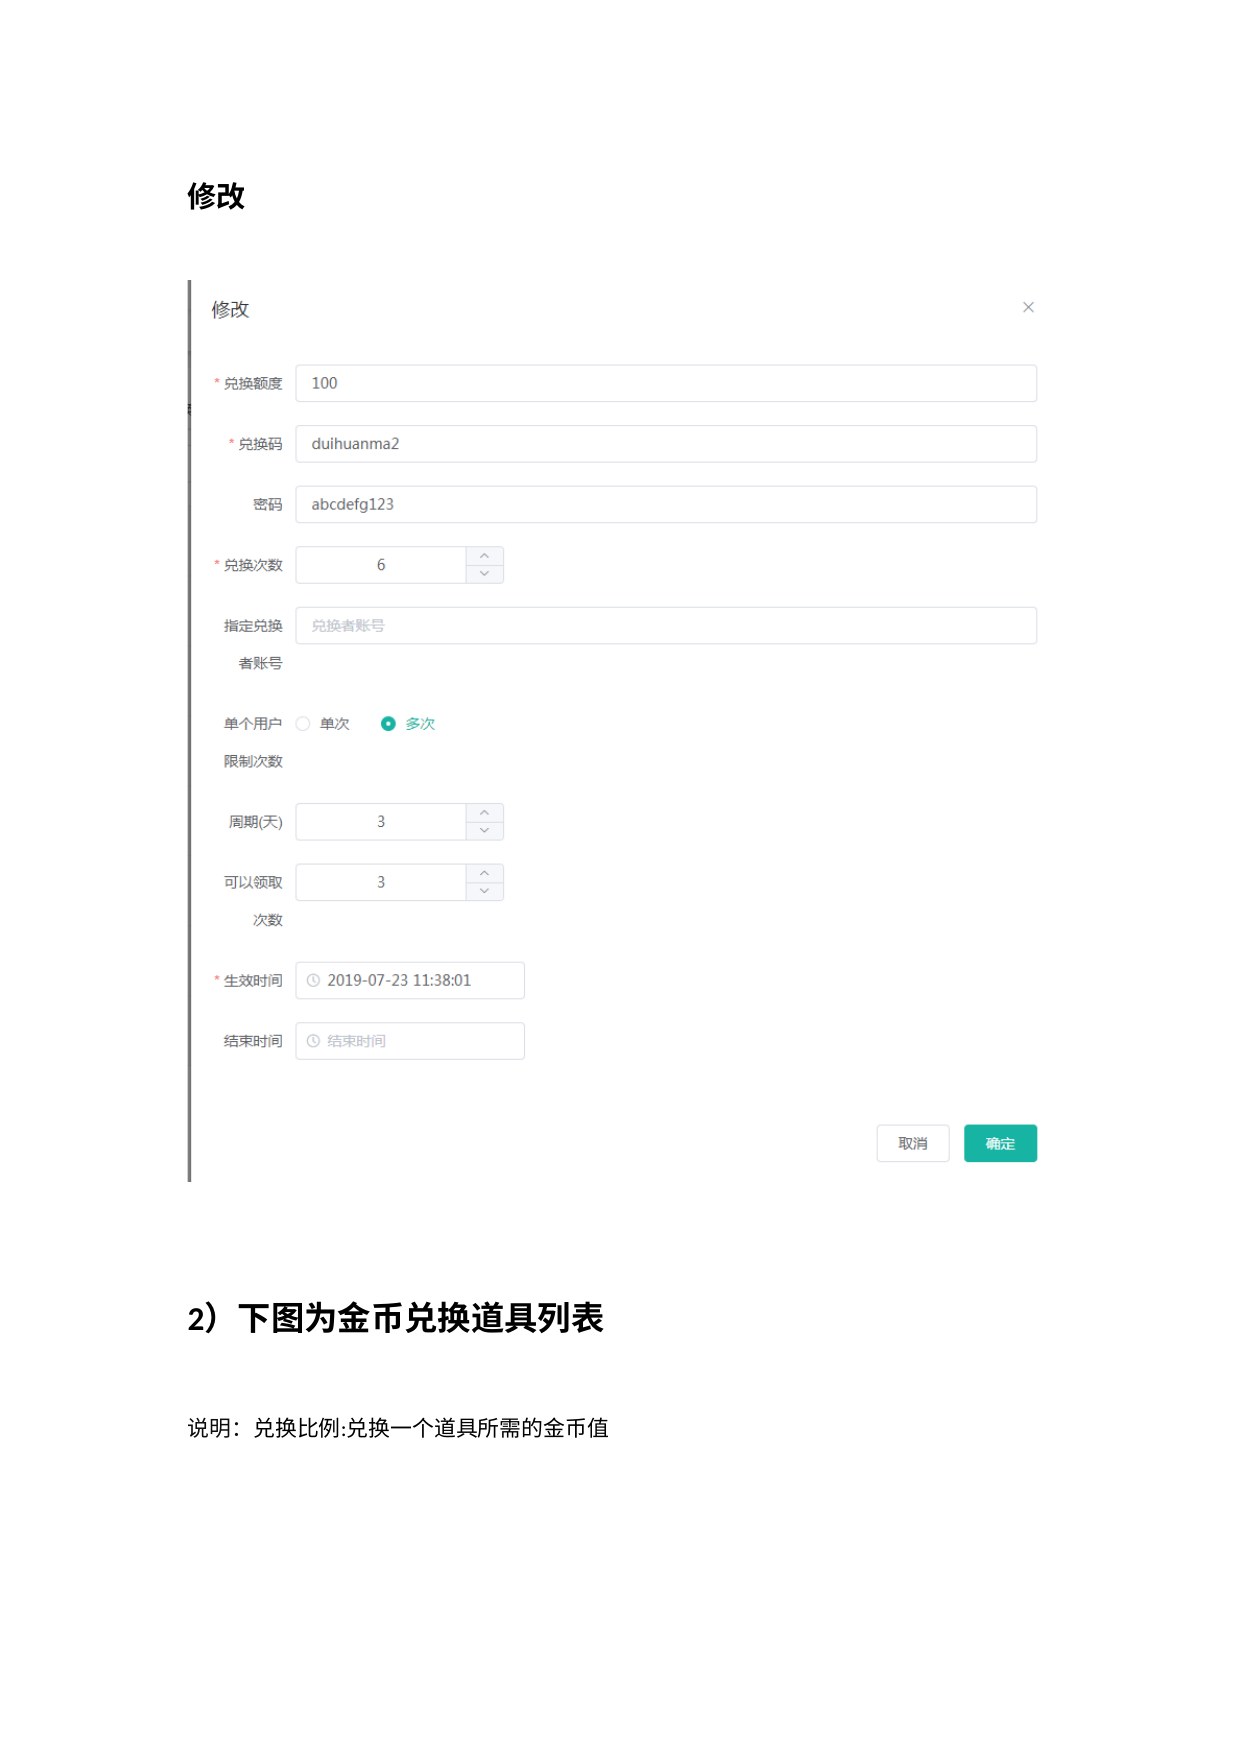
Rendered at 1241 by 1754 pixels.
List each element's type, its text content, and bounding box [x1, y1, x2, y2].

text 说明：兑换比例:兑换一个道具所需的金币值 [187, 1410, 1053, 1443]
subtitle 2）下图为金币兑换道具列表 [187, 1283, 1053, 1348]
picture [187, 280, 1053, 1182]
subtitle 修改 [187, 162, 1053, 227]
